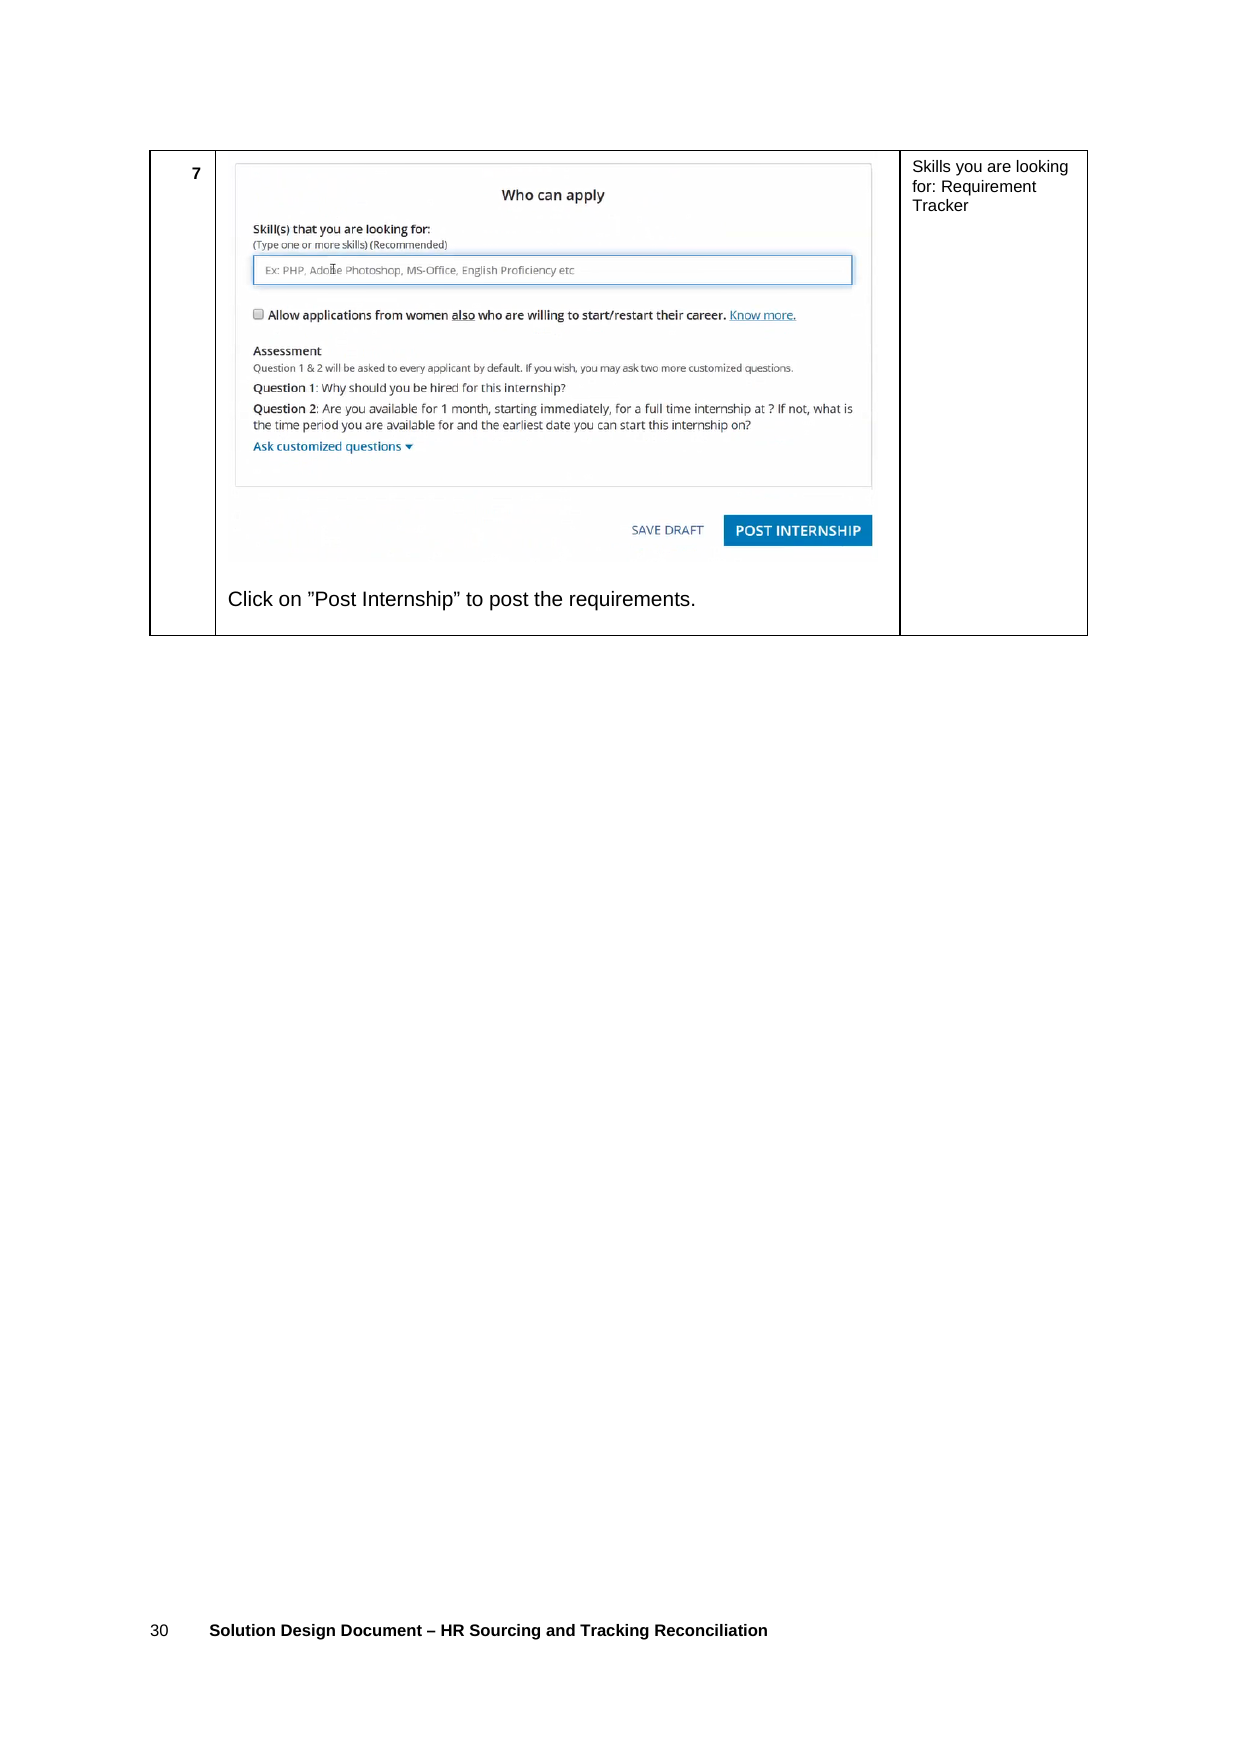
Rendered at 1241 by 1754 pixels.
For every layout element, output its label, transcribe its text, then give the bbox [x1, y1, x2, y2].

table_cell Skills you are looking for: Requirement Tracker [901, 151, 1087, 635]
picture [227, 151, 878, 562]
table_cell Click on ”Post Internship” to post the requirements. [216, 151, 899, 635]
table_cell 7 [151, 151, 215, 635]
